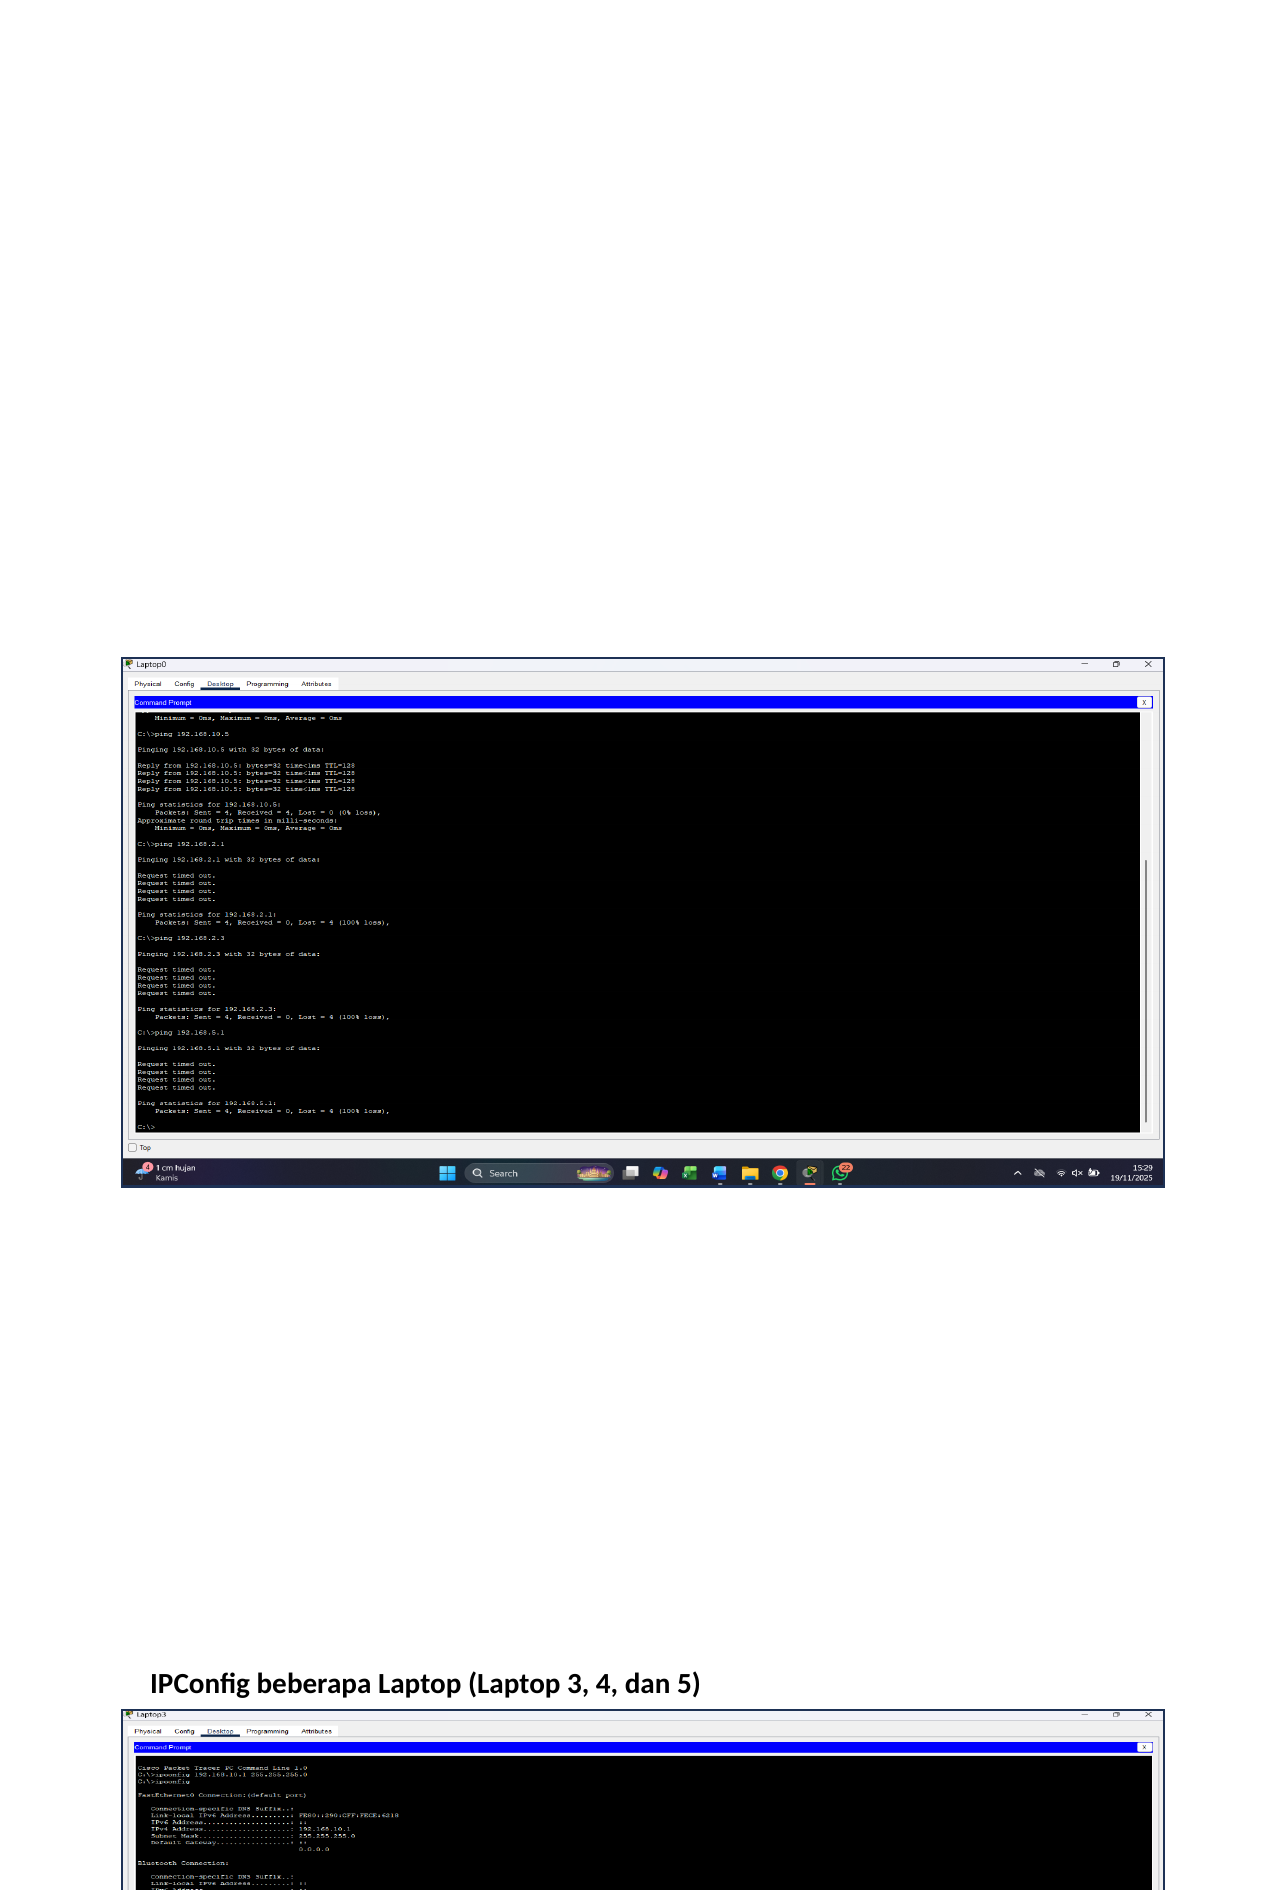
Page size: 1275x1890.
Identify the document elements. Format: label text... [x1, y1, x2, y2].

picture [123, 659, 1163, 1185]
picture [123, 1711, 1163, 1890]
text IPConfig beberapa Laptop (Laptop 3, 4, dan 5) [150, 1665, 1125, 1700]
